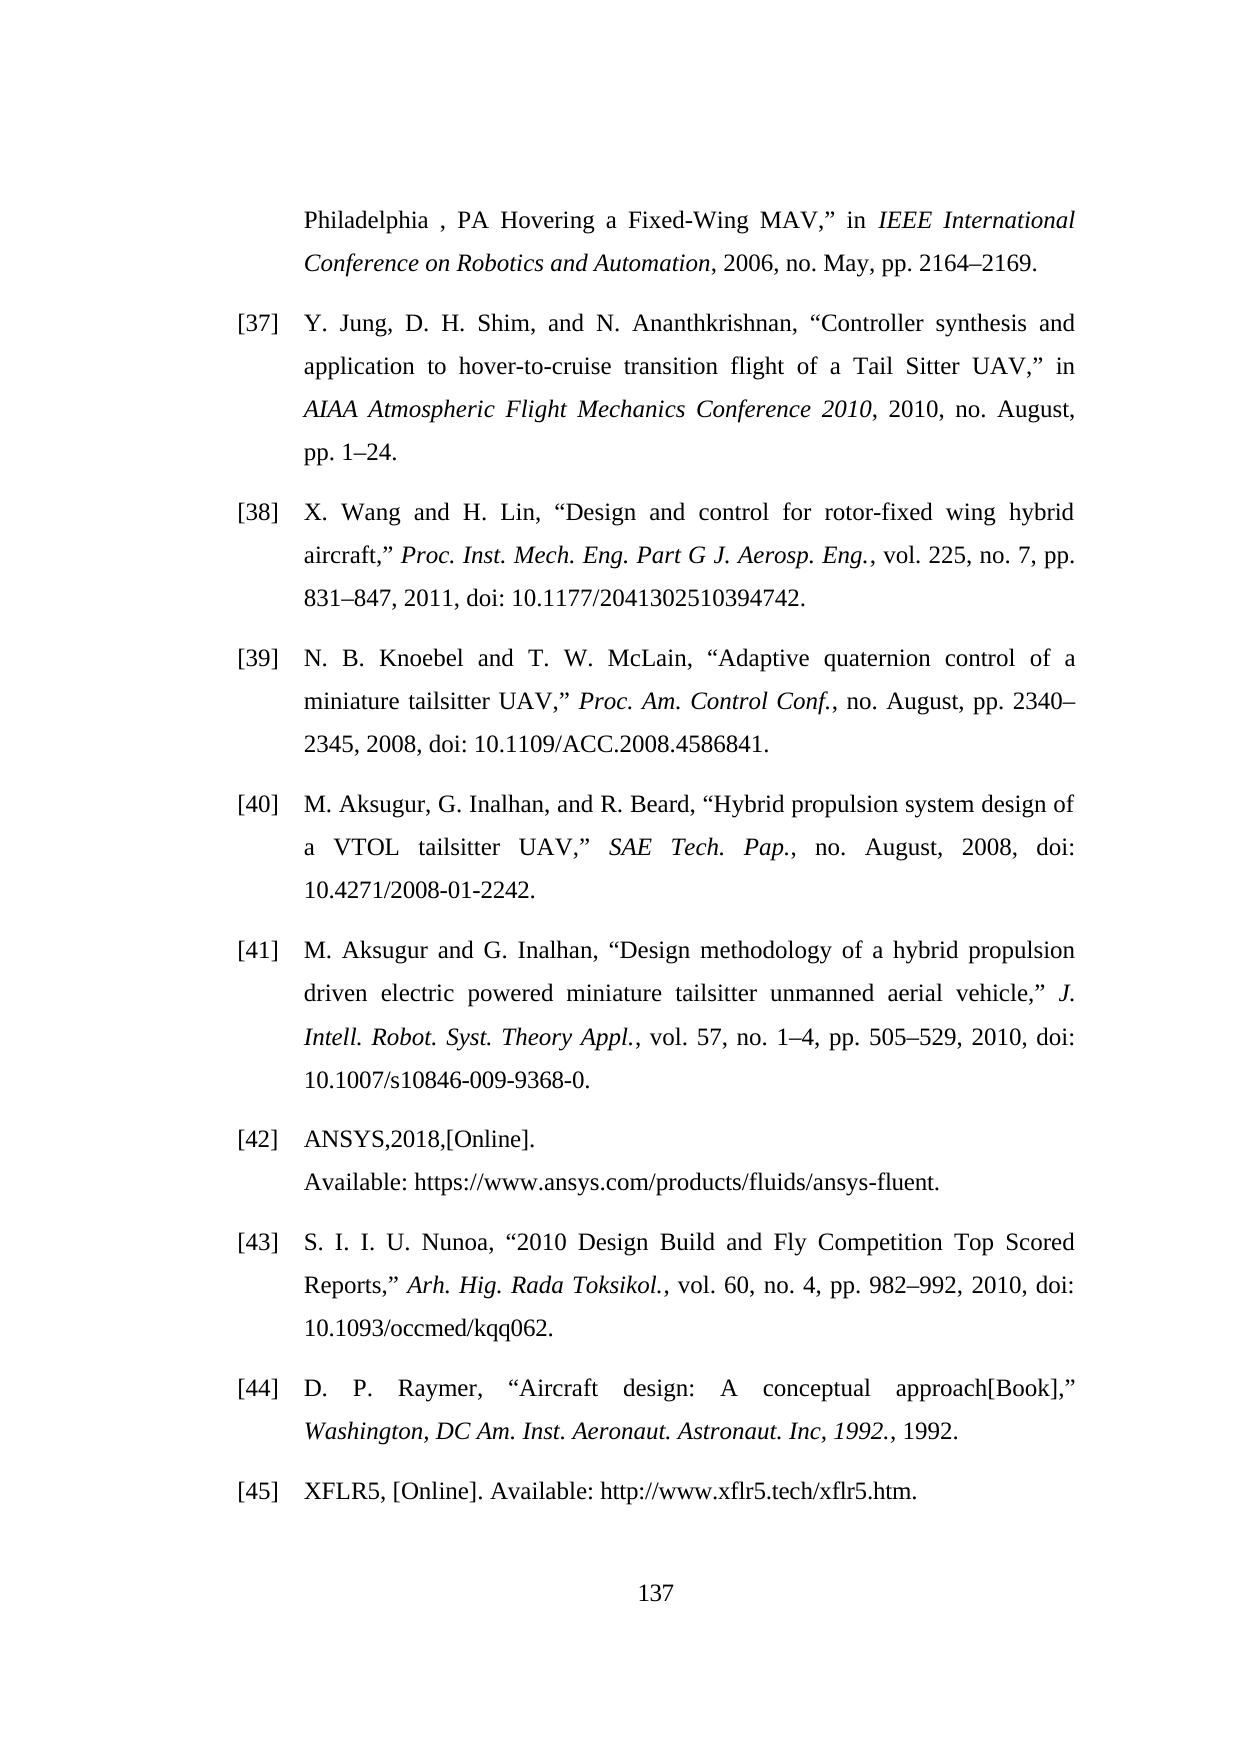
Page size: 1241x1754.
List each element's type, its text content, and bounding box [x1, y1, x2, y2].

list ANSYS,2018,[Online]. [237, 1124, 1094, 1153]
list XFLR5, [Online]. Available: http://www.xflr5.tech/xflr5.htm. [237, 1476, 1094, 1505]
list M. Aksugur, G. Inalhan, and R. Beard, “Hybrid propulsion system design of a VTOL tailsitter UAV,” SAE Tech. Pap., no. August, 2008, doi: 10.4271/2008-01-2242. [237, 789, 1076, 904]
list M. Aksugur and G. Inalhan, “Design methodology of a hybrid propulsion driven electric powered miniature tailsitter unmanned aerial vehicle,” J. Intell. Robot. Syst. Theory Appl., vol. 57, no. 1–4, pp. 505–529, 2010, doi: 10.1007/s10846-009-9368-0. [237, 935, 1076, 1093]
list N. B. Knoebel and T. W. McLain, “Adaptive quaternion control of a miniature tailsitter UAV,” Proc. Am. Control Conf., no. August, pp. 2340–2345, 2008, doi: 10.1109/ACC.2008.4586841. [237, 643, 1076, 758]
list Y. Jung, D. H. Shim, and N. Ananthkrishnan, “Controller synthesis and application to hover-to-cruise transition flight of a Tail Sitter UAV,” in AIAA Atmospheric Flight Mechanics Conference 2010, 2010, no. August, pp. 1–24. [237, 308, 1076, 466]
list D. P. Raymer, “Aircraft design: A conceptual approach[Book],” Washington, DC Am. Inst. Aeronaut. Astronaut. Inc, 1992., 1992. [237, 1373, 1076, 1445]
list X. Wang and H. Lin, “Design and control for rotor-fixed wing hybrid aircraft,” Proc. Inst. Mech. Eng. Part G J. Aerosp. Eng., vol. 225, no. 7, pp. 831–847, 2011, doi: 10.1177/2041302510394742. [237, 497, 1076, 612]
text Available: https://www.ansys.com/products/fluids/ansys-fluent. [304, 1167, 1094, 1196]
list S. I. I. U. Nunoa, “2010 Design Build and Fly Competition Top Scored Reports,” Arh. Hig. Rada Toksikol., vol. 60, no. 4, pp. 982–992, 2010, doi: 10.1093/occmed/kqq062. [237, 1227, 1076, 1342]
text Philadelphia , PA Hovering a Fixed-Wing MAV,” in IEEE International Conference on Robotics and Automation, 2006, no. May, pp. 2164–2169. [304, 205, 1075, 277]
